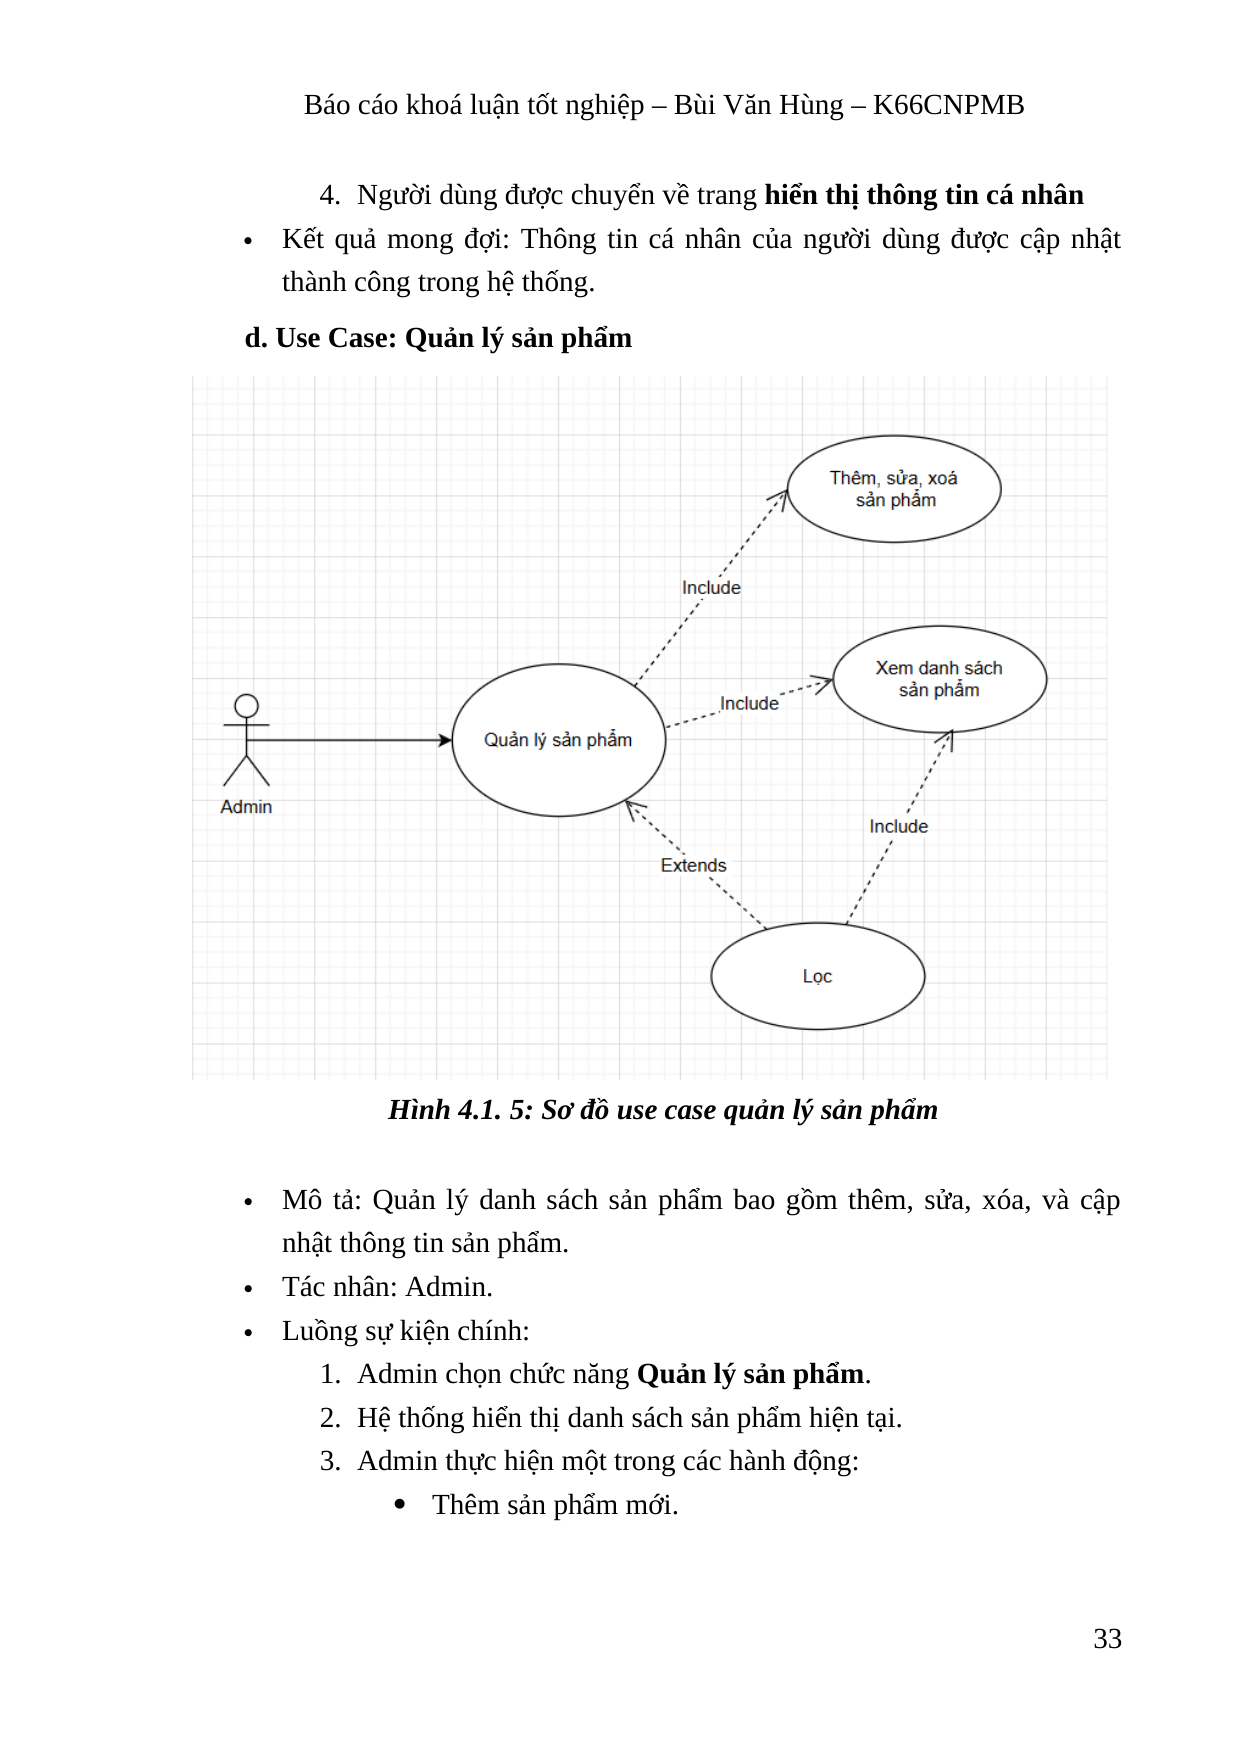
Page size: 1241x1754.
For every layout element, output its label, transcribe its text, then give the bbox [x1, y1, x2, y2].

list Người dùng được chuyển về trang hiển thị thông tin cá nhân [319, 177, 1122, 211]
text d. Use Case: Quản lý sản phẩm [207, 320, 1122, 354]
list Kết quả mong đợi: Thông tin cá nhân của người dùng được cập nhật thành công trong hệ thống. [244, 221, 1122, 298]
list Hệ thống hiển thị danh sách sản phẩm hiện tại. [319, 1400, 1122, 1433]
list Admin thực hiện một trong các hành động: [319, 1443, 1122, 1477]
list Thêm sản phẩm mới. [394, 1487, 1122, 1521]
picture [192, 376, 1108, 1080]
list Mô tả: Quản lý danh sách sản phẩm bao gồm thêm, sửa, xóa, và cập nhật thông tin sản phẩm. [244, 1182, 1122, 1259]
text Hình 4.1. 5: Sơ đồ use case quản lý sản phẩm [207, 1092, 1122, 1126]
list Admin chọn chức năng Quản lý sản phẩm. [319, 1356, 1122, 1390]
list Luồng sự kiện chính: [244, 1313, 1122, 1346]
list Tác nhân: Admin. [244, 1269, 1122, 1303]
